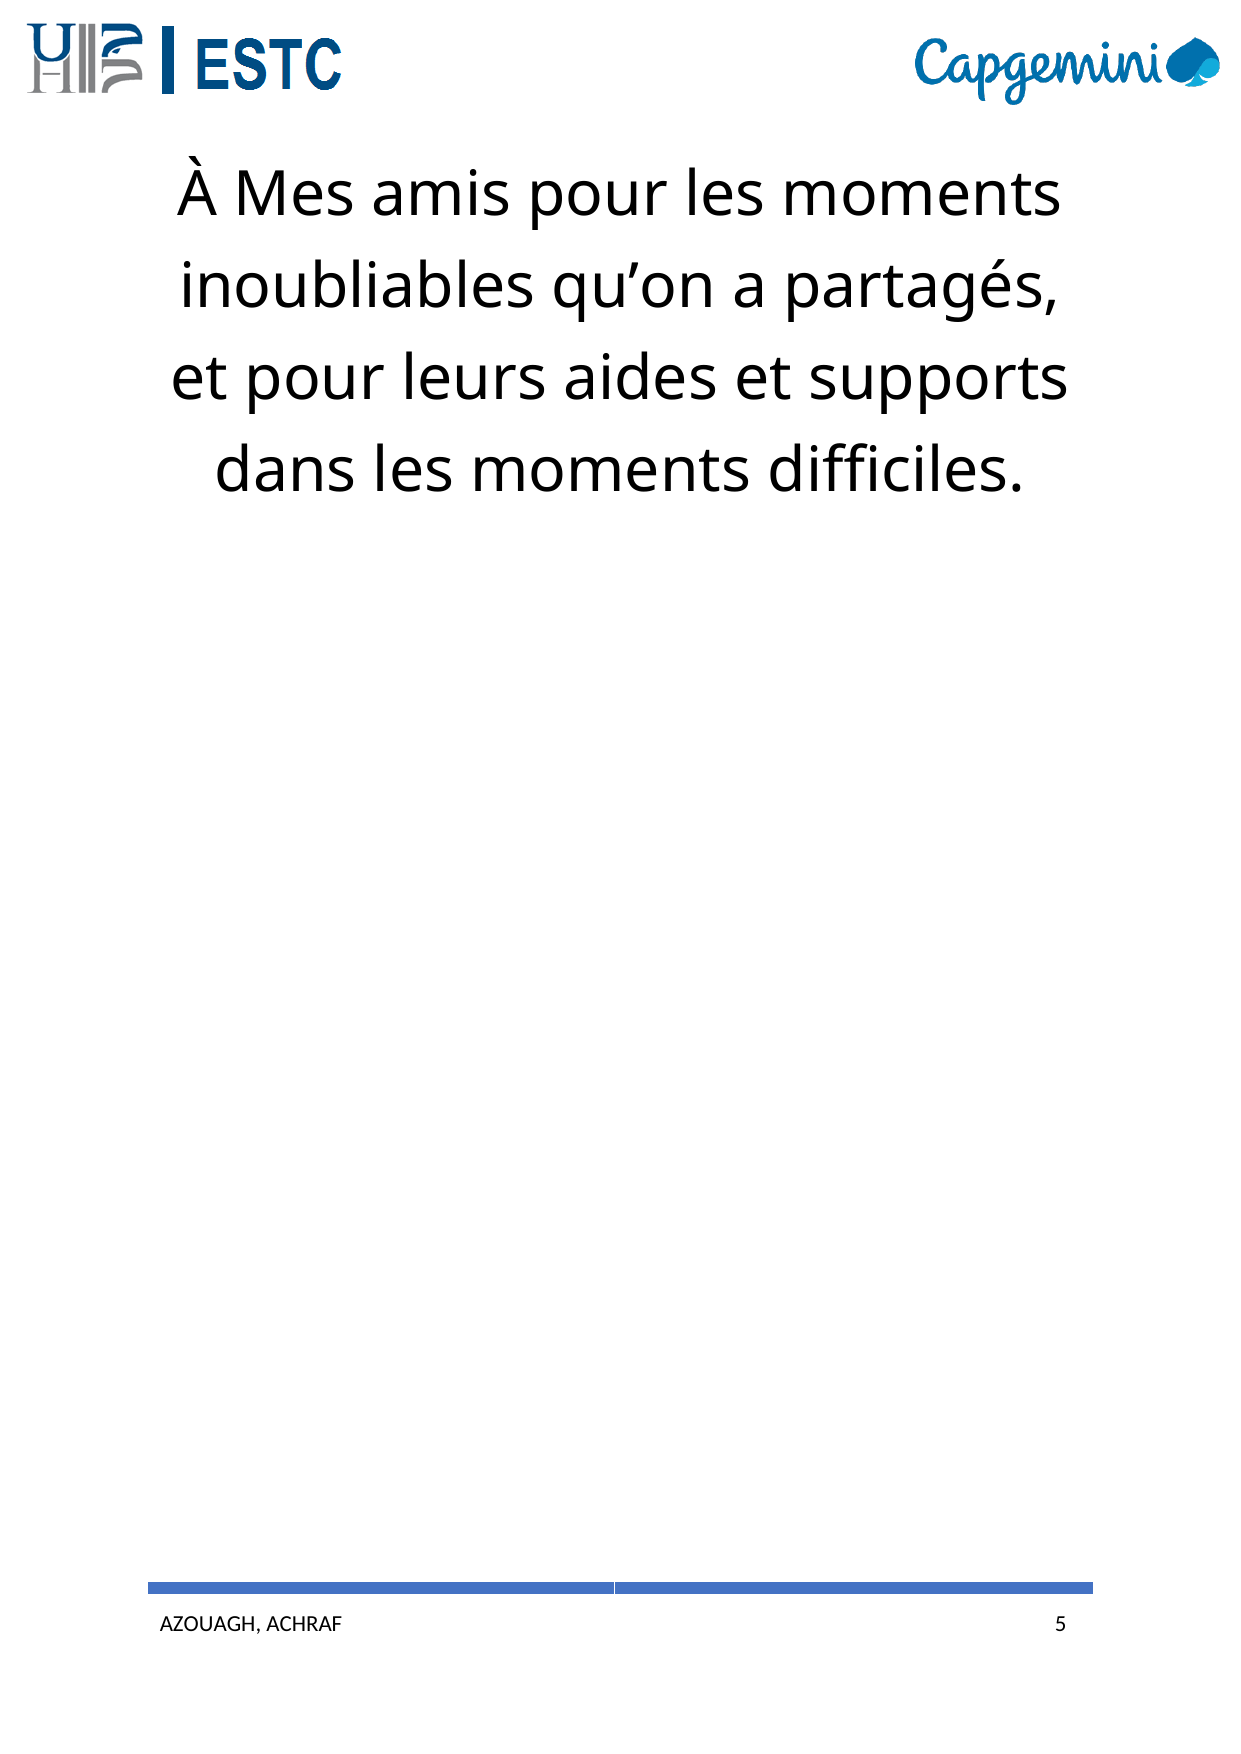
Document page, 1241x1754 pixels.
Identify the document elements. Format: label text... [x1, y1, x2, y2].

text À Mes amis pour les moments inoubliables qu’on a partagés, et pour leurs aides et supports dans les moments difficiles. [148, 149, 1093, 509]
picture [915, 37, 1221, 105]
picture [21, 16, 351, 112]
